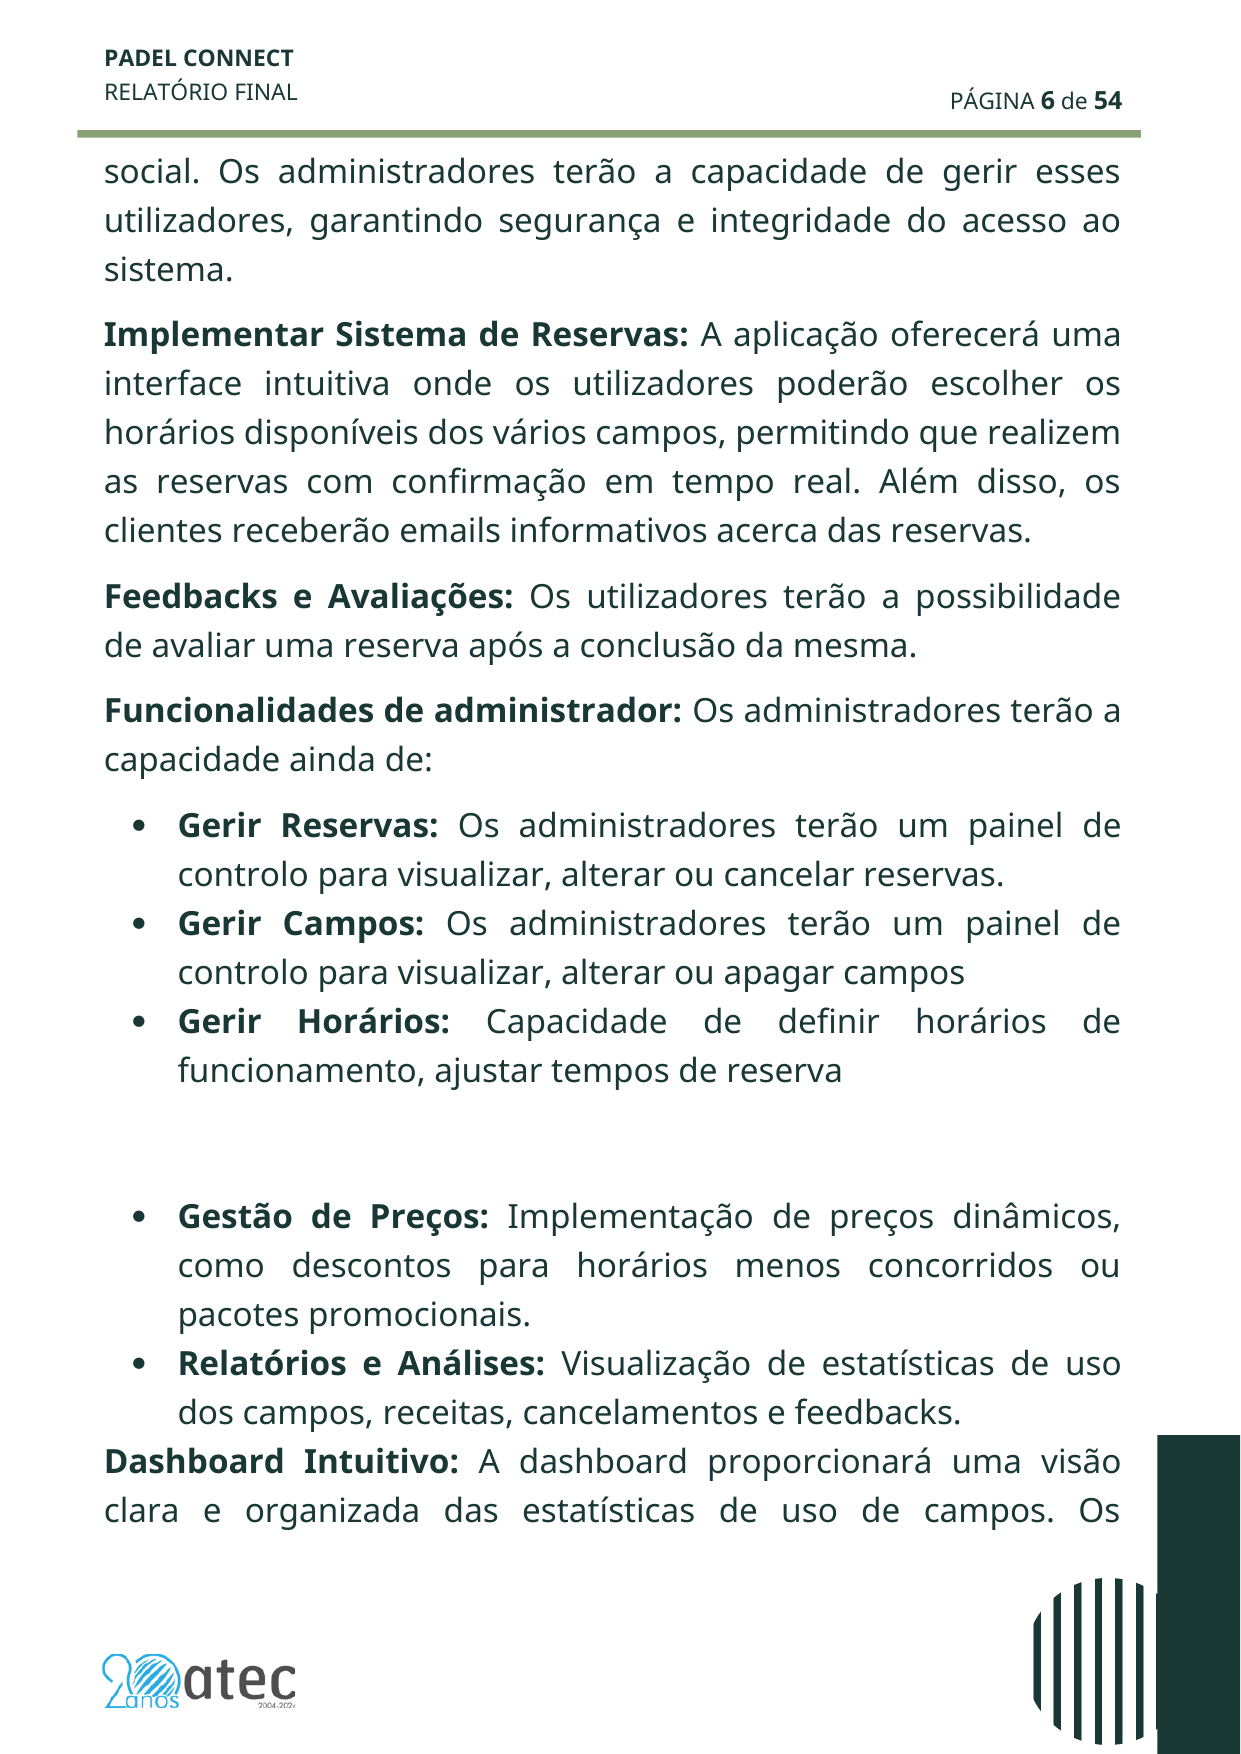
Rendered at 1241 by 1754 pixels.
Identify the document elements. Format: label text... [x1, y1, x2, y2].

list Gerir Reservas: Os administradores terão um painel de controlo para visualizar, alterar ou cancelar reservas. [133, 802, 1122, 896]
text Feedbacks e Avaliações: Os utilizadores terão a possibilidade de avaliar uma reserva após a conclusão da mesma. [103, 572, 1122, 667]
list Relatórios e Análises: Visualização de estatísticas de uso dos campos, receitas, cancelamentos e feedbacks. [133, 1340, 1122, 1434]
picture [1024, 1577, 1157, 1746]
list Gestão de Preços: Implementação de preços dinâmicos, como descontos para horários menos concorridos ou pacotes promocionais. [133, 1193, 1122, 1337]
picture [102, 1654, 295, 1708]
text Implementar Sistema de Reservas: A aplicação oferecerá uma interface intuitiva onde os utilizadores poderão escolher os horários disponíveis dos vários campos, permitindo que realizem as reservas com confirmação em tempo real. Além disso, os clientes receberão emails informativos acerca das reservas. [103, 311, 1122, 552]
list Gerir Campos: Os administradores terão um painel de controlo para visualizar, alterar ou apagar campos [133, 899, 1122, 994]
text Funcionalidades de administrador: Os administradores terão a capacidade ainda de: [103, 687, 1122, 781]
list Gerir Horários: Capacidade de definir horários de funcionamento, ajustar tempos de reserva [133, 997, 1122, 1092]
